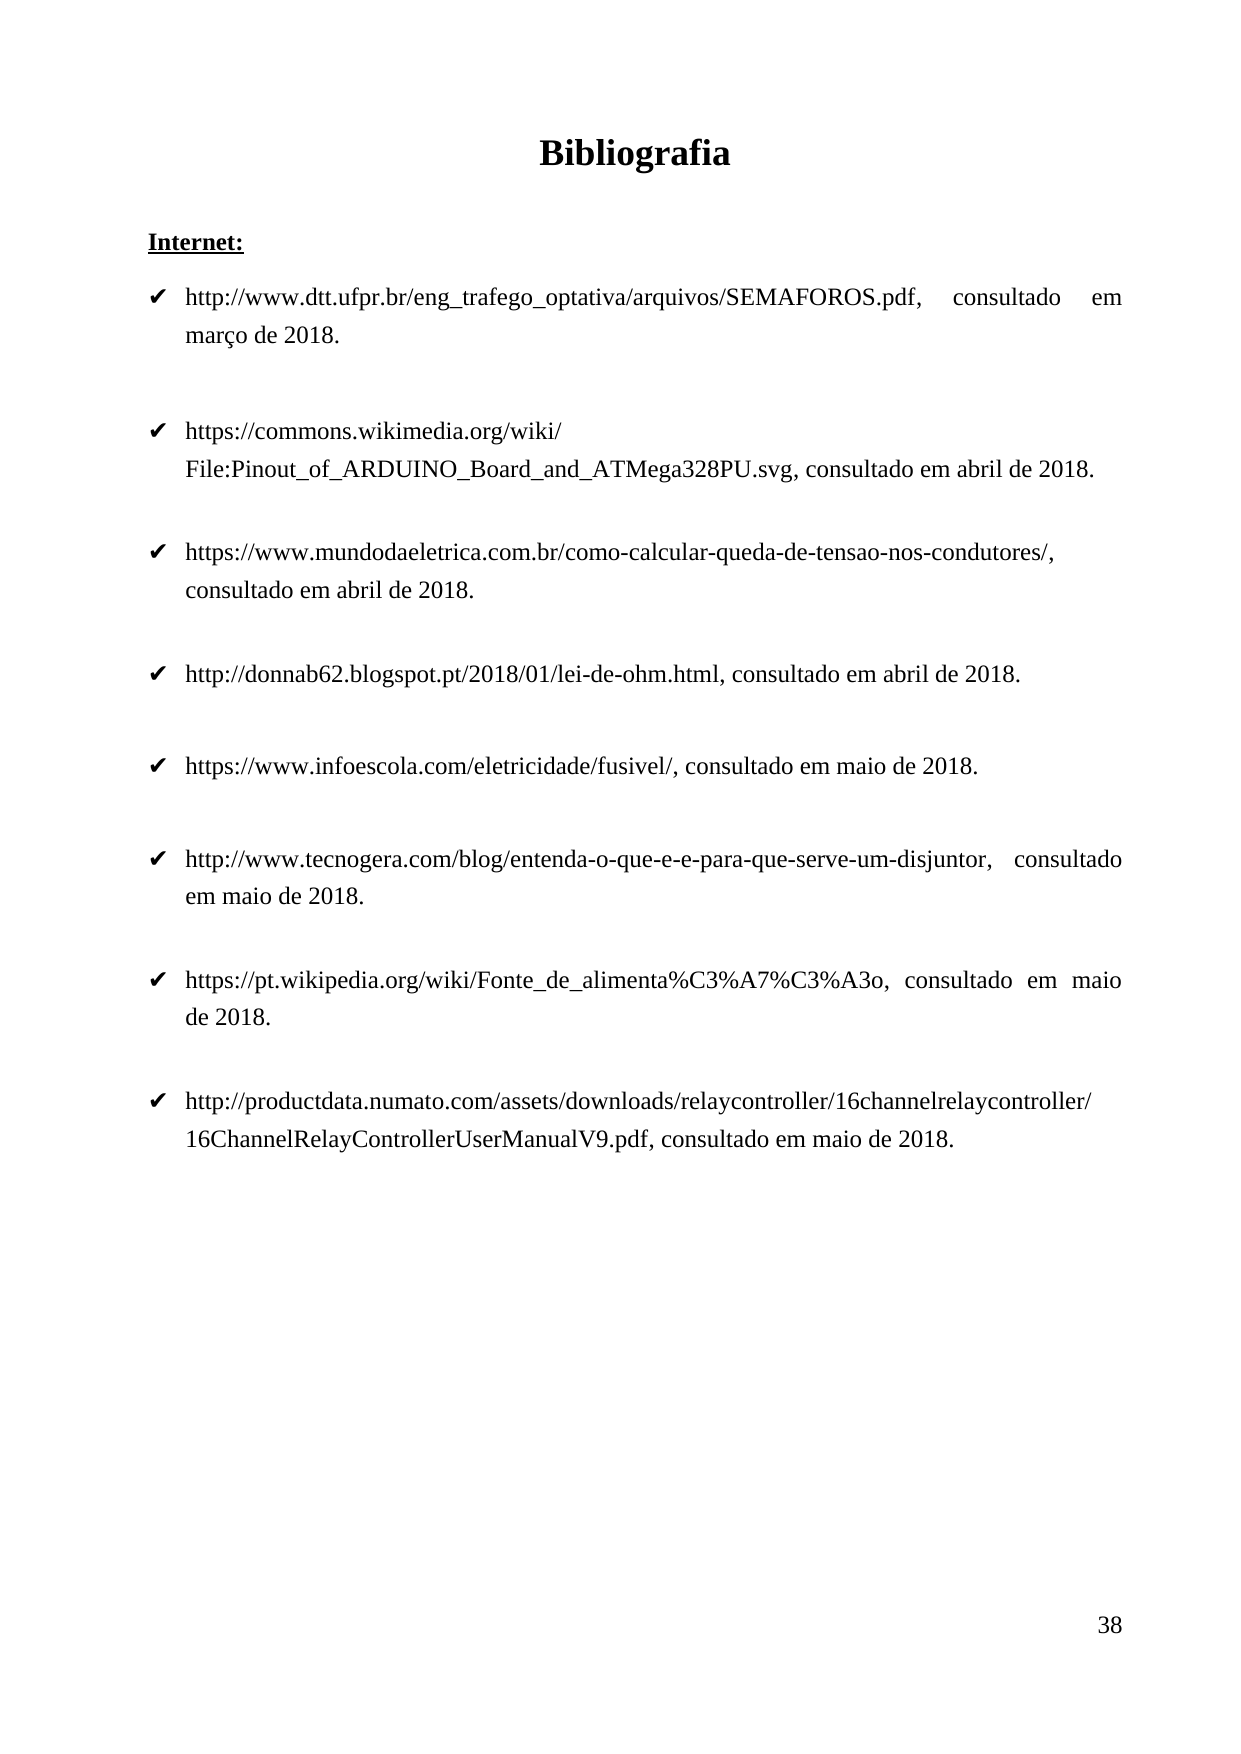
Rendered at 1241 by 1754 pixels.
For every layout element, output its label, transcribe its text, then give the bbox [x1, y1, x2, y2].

subtitle Bibliografia [148, 131, 1122, 174]
list https://commons.wikimedia.org/wiki/File:Pinout_of_ARDUINO_Board_and_ATMega328PU.svg, consultado em abril de 2018. [148, 402, 1122, 482]
list https://www.mundodaeletrica.com.br/como-calcular-queda-de-tensao-nos-condutores/, consultado em abril de 2018. [148, 524, 1122, 604]
list https://pt.wikipedia.org/wiki/Fonte_de_alimenta%C3%A7%C3%A3o, consultado em maio de 2018. [148, 951, 1122, 1031]
text Internet: [148, 227, 1122, 256]
list https://www.infoescola.com/eletricidade/fusivel/, consultado em maio de 2018. [148, 737, 1122, 789]
list http://www.tecnogera.com/blog/entenda-o-que-e-e-para-que-serve-um-disjuntor, consultado em maio de 2018. [148, 830, 1122, 910]
list http://donnab62.blogspot.pt/2018/01/lei-de-ohm.html, consultado em abril de 2018. [148, 645, 1122, 696]
list http://www.dtt.ufpr.br/eng_trafego_optativa/arquivos/SEMAFOROS.pdf, consultado em março de 2018. [148, 269, 1122, 349]
list http://productdata.numato.com/assets/downloads/relaycontroller/16channelrelaycontroller/16ChannelRelayControllerUserManualV9.pdf, consultado em maio de 2018. [148, 1072, 1122, 1152]
